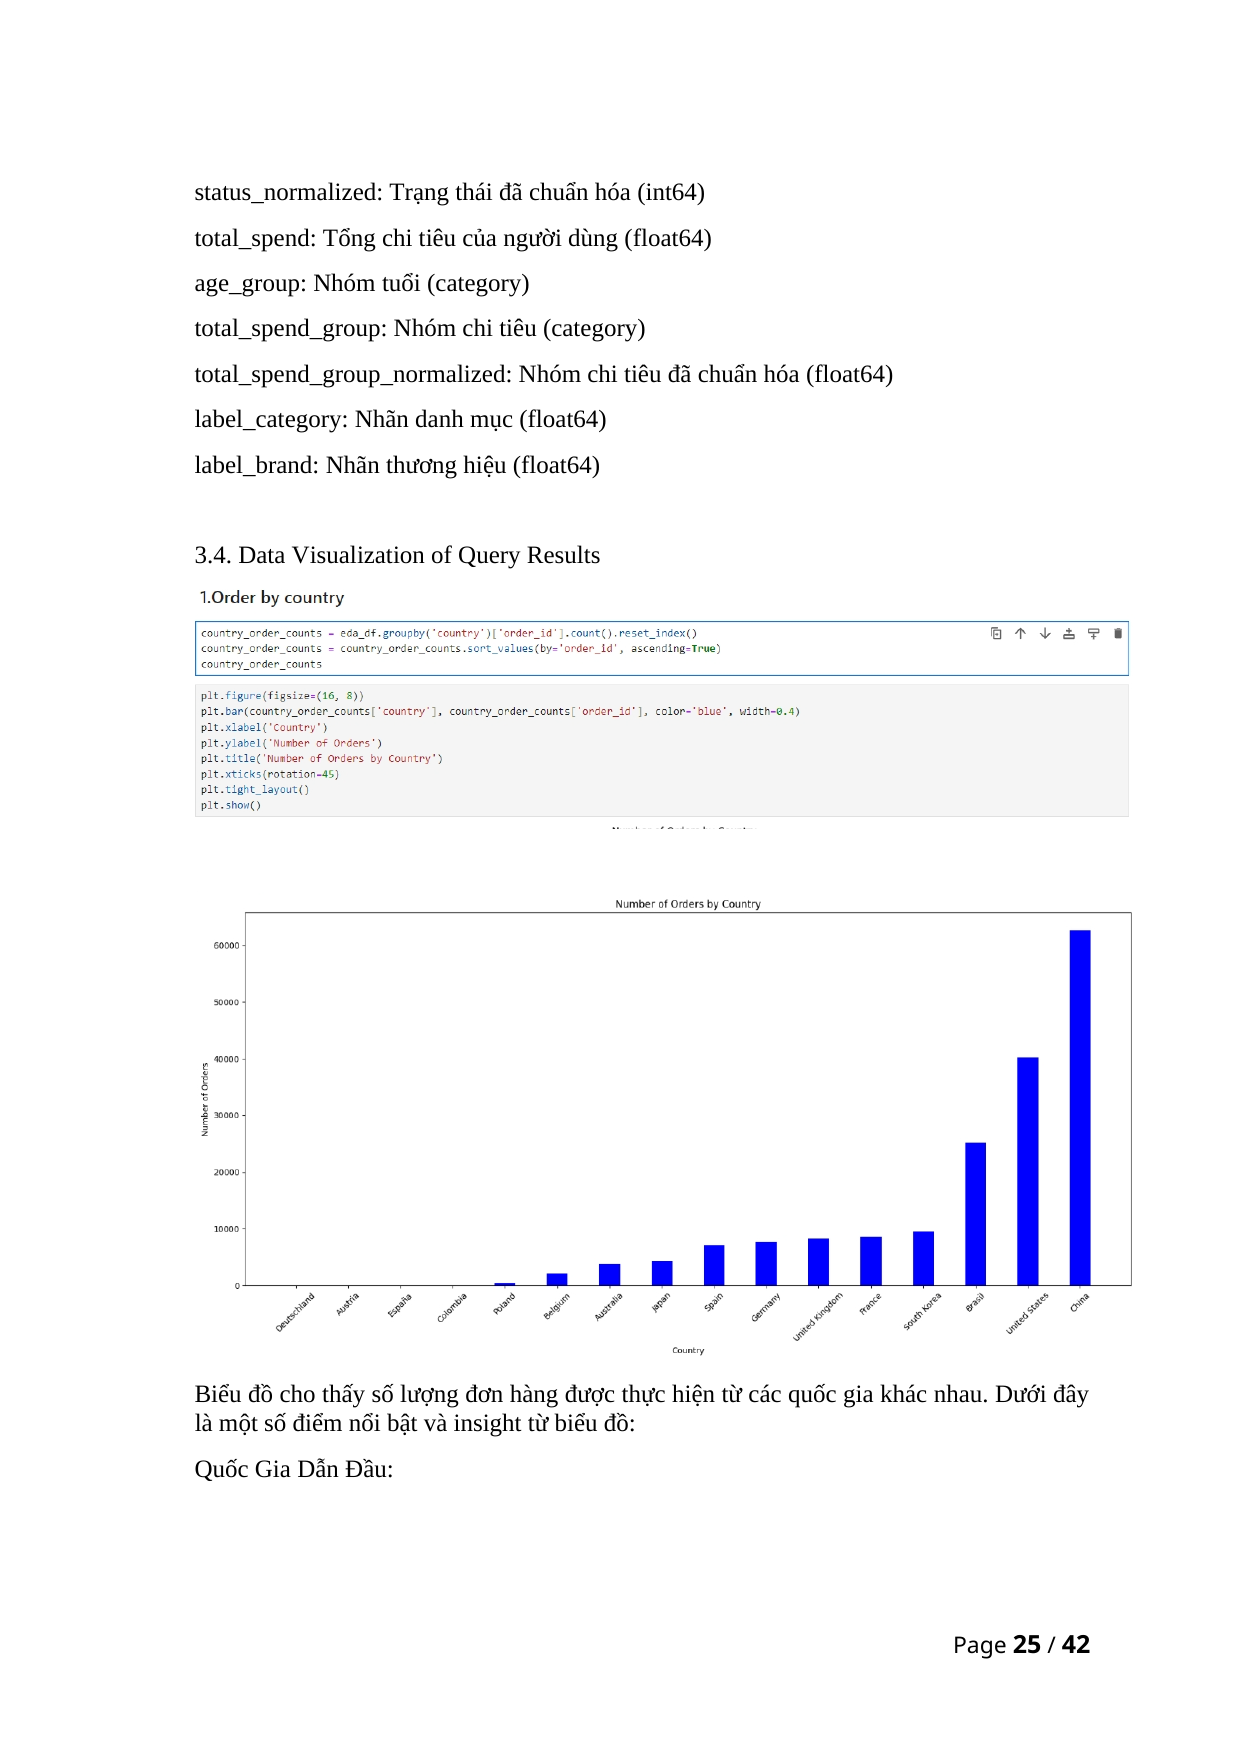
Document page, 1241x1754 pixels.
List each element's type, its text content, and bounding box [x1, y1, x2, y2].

text total_spend_group: Nhóm chi tiêu (category) [194, 313, 1090, 342]
text Quốc Gia Dẫn Đầu: [194, 1454, 1090, 1482]
text Biểu đồ cho thấy số lượng đơn hàng được thực hiện từ các quốc gia khác nhau. Dưới đây là một số điểm nổi bật và insight từ biểu đồ: [194, 1379, 1090, 1437]
text total_spend: Tổng chi tiêu của người dùng (float64) [194, 223, 1090, 251]
picture [194, 890, 1135, 1363]
text label_category: Nhãn danh mục (float64) [194, 404, 1090, 433]
text total_spend_group_normalized: Nhóm chi tiêu đã chuẩn hóa (float64) [194, 359, 1090, 388]
text label_brand: Nhãn thương hiệu (float64) [194, 450, 1090, 478]
text 3.4. Data Visualization of Query Results [194, 541, 1090, 569]
text age_group: Nhóm tuổi (category) [194, 268, 1090, 297]
picture [194, 586, 1135, 829]
text status_normalized: Trạng thái đã chuẩn hóa (int64) [194, 177, 1090, 206]
